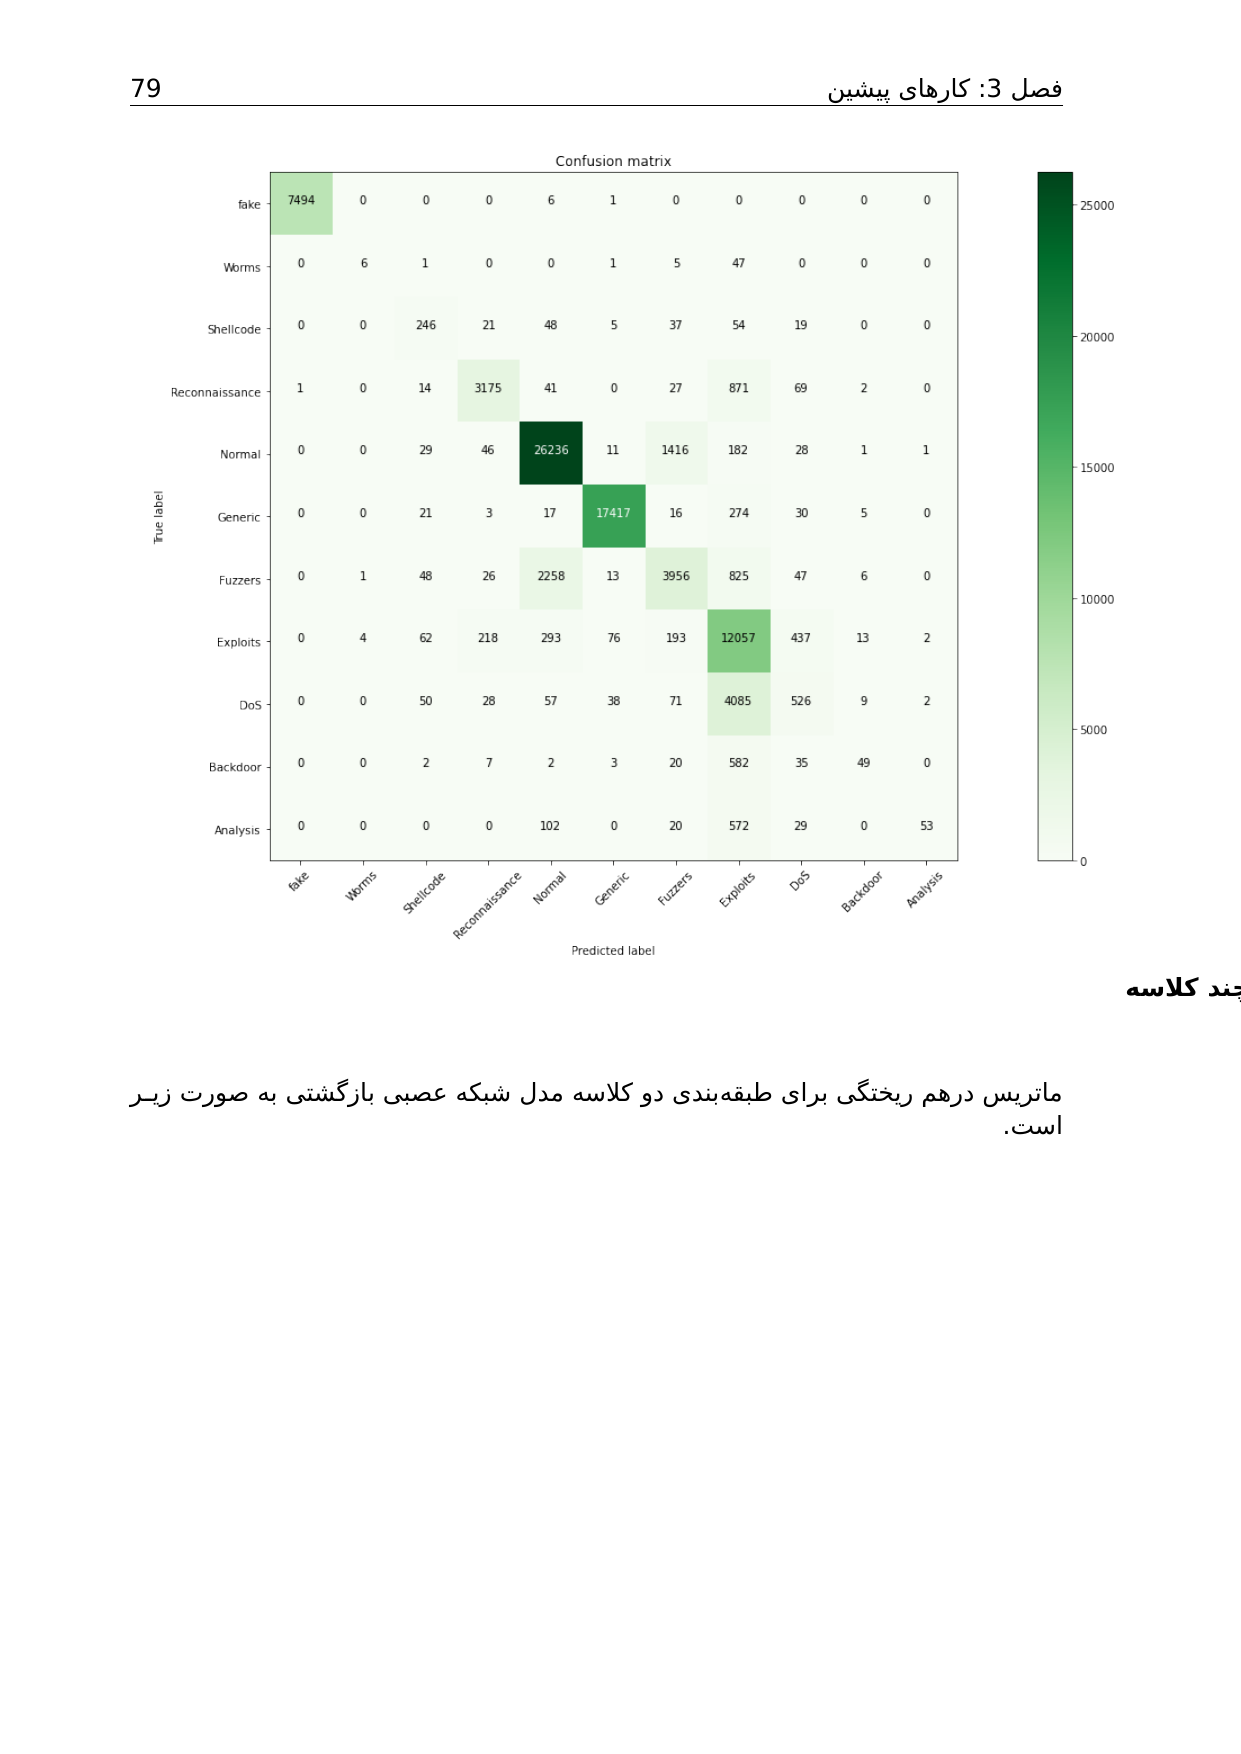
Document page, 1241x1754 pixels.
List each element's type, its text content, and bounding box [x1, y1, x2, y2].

picture [147, 147, 1123, 964]
text ماتریس درهم ریختگی برای طبقه‌بندی دو کلاسه مدل شبکه عصبی بازگشتی به صورت زیر است. [130, 1078, 1063, 1141]
